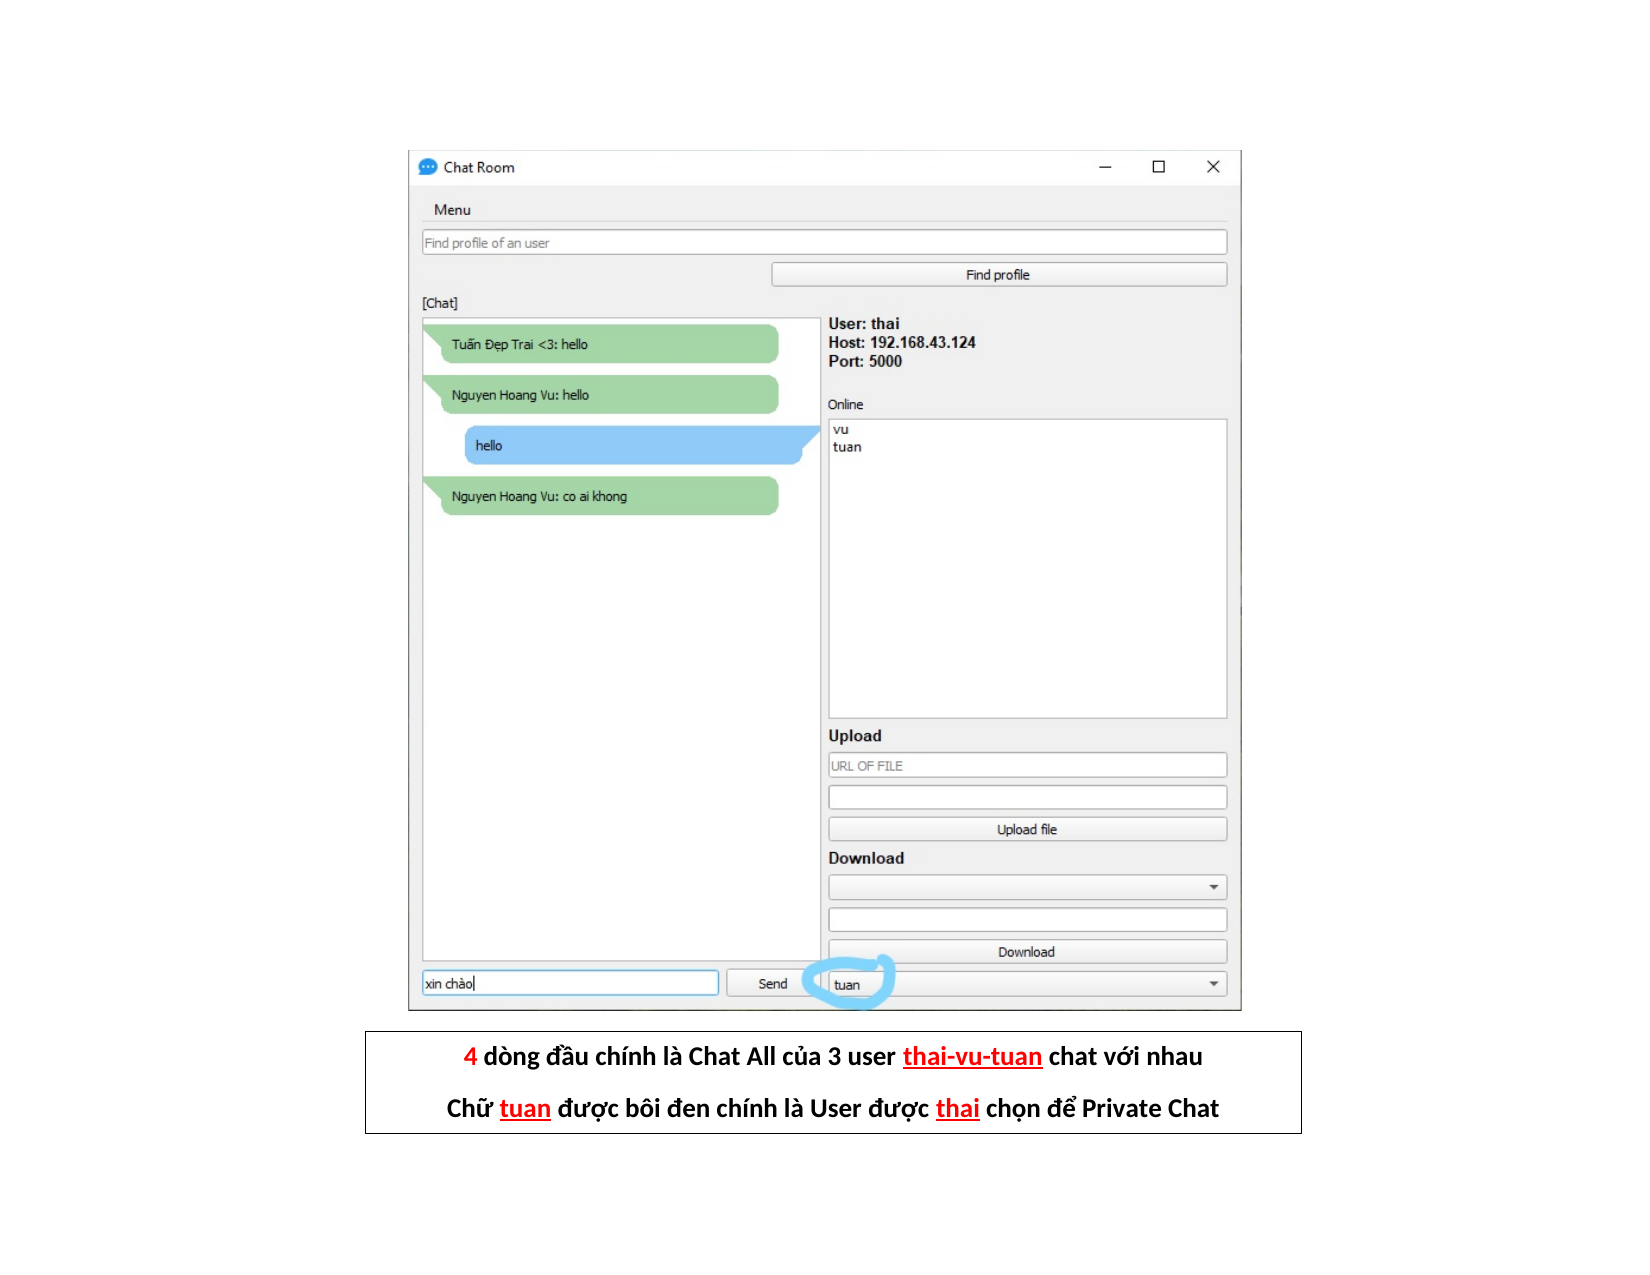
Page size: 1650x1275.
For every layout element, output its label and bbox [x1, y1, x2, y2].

picture [408, 150, 1242, 1011]
